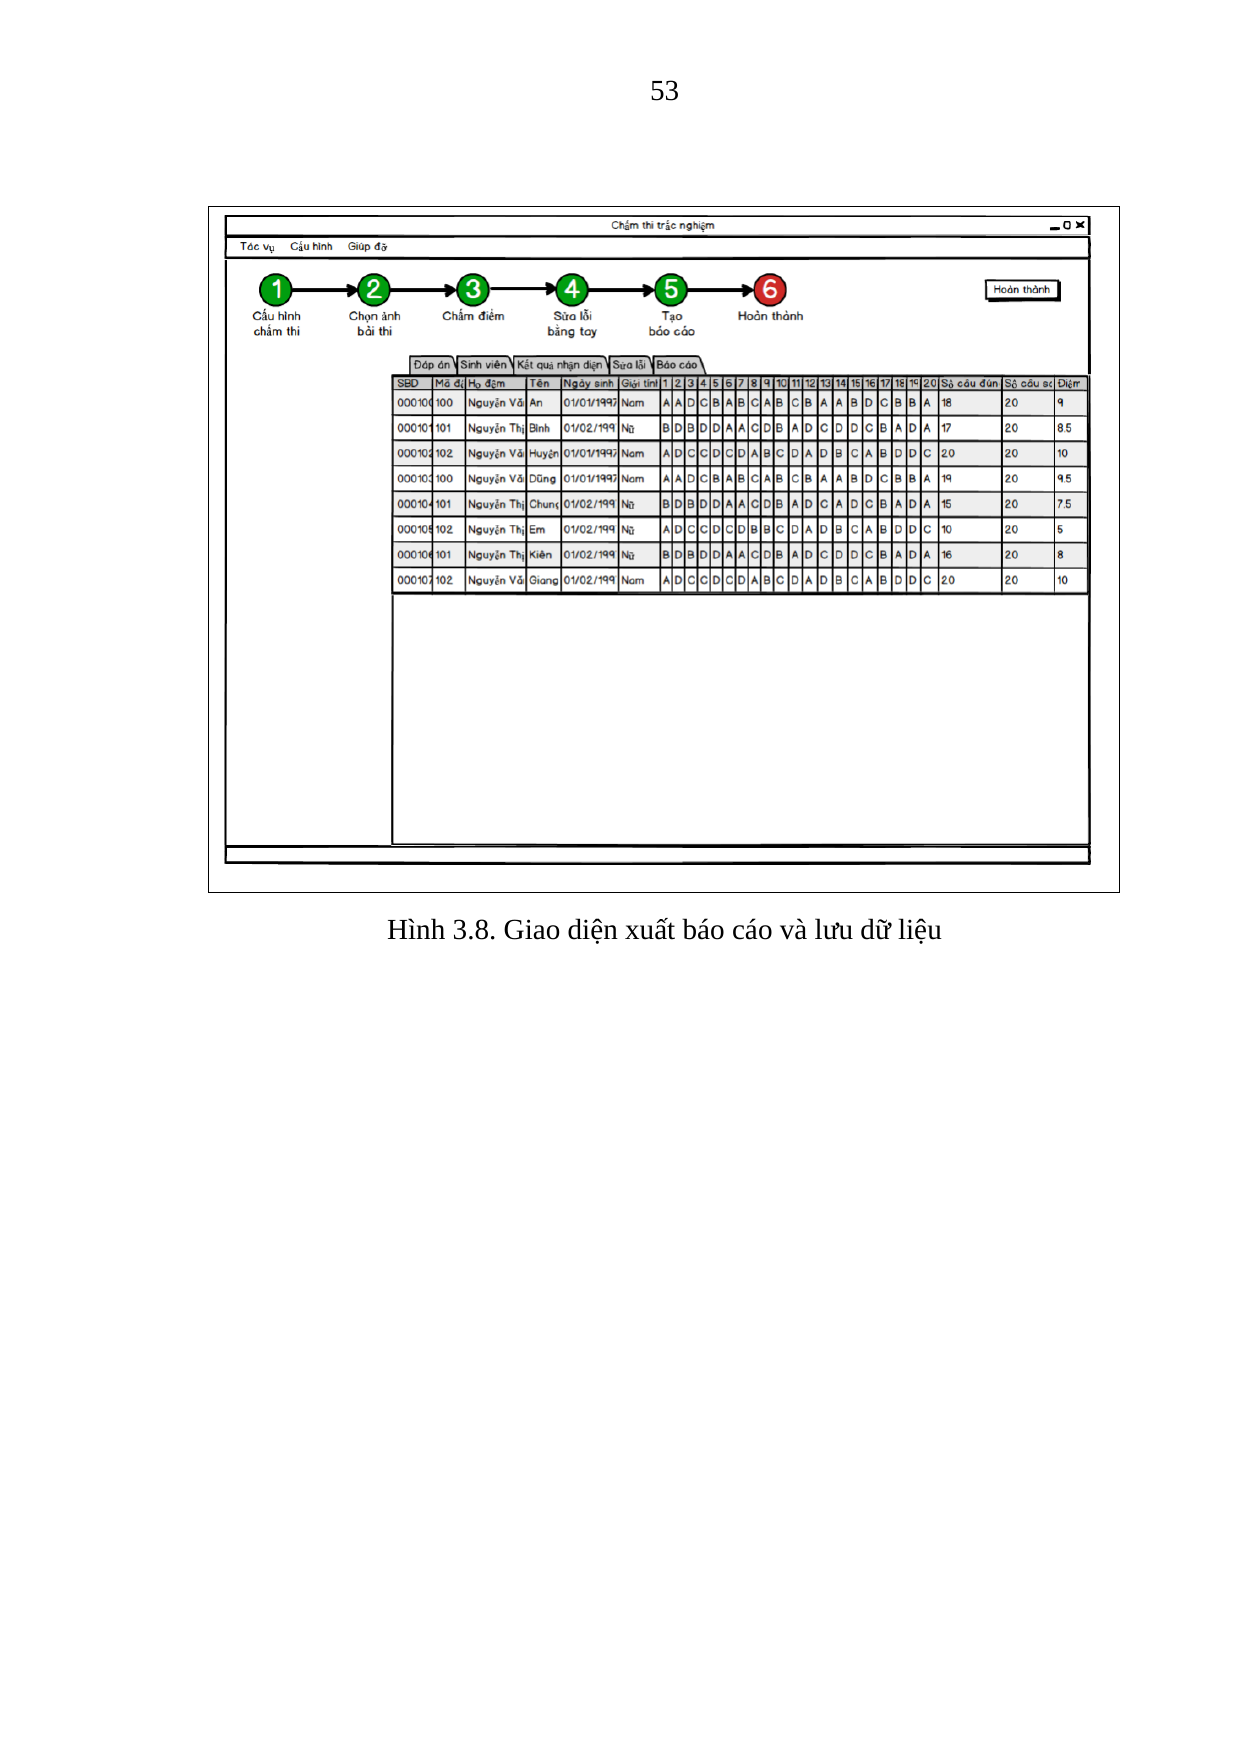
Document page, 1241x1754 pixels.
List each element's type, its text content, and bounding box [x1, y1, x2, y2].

picture [209, 207, 1119, 892]
text Hình 3.8. Giao diện xuất báo cáo và lưu dữ liệu [207, 912, 1122, 946]
